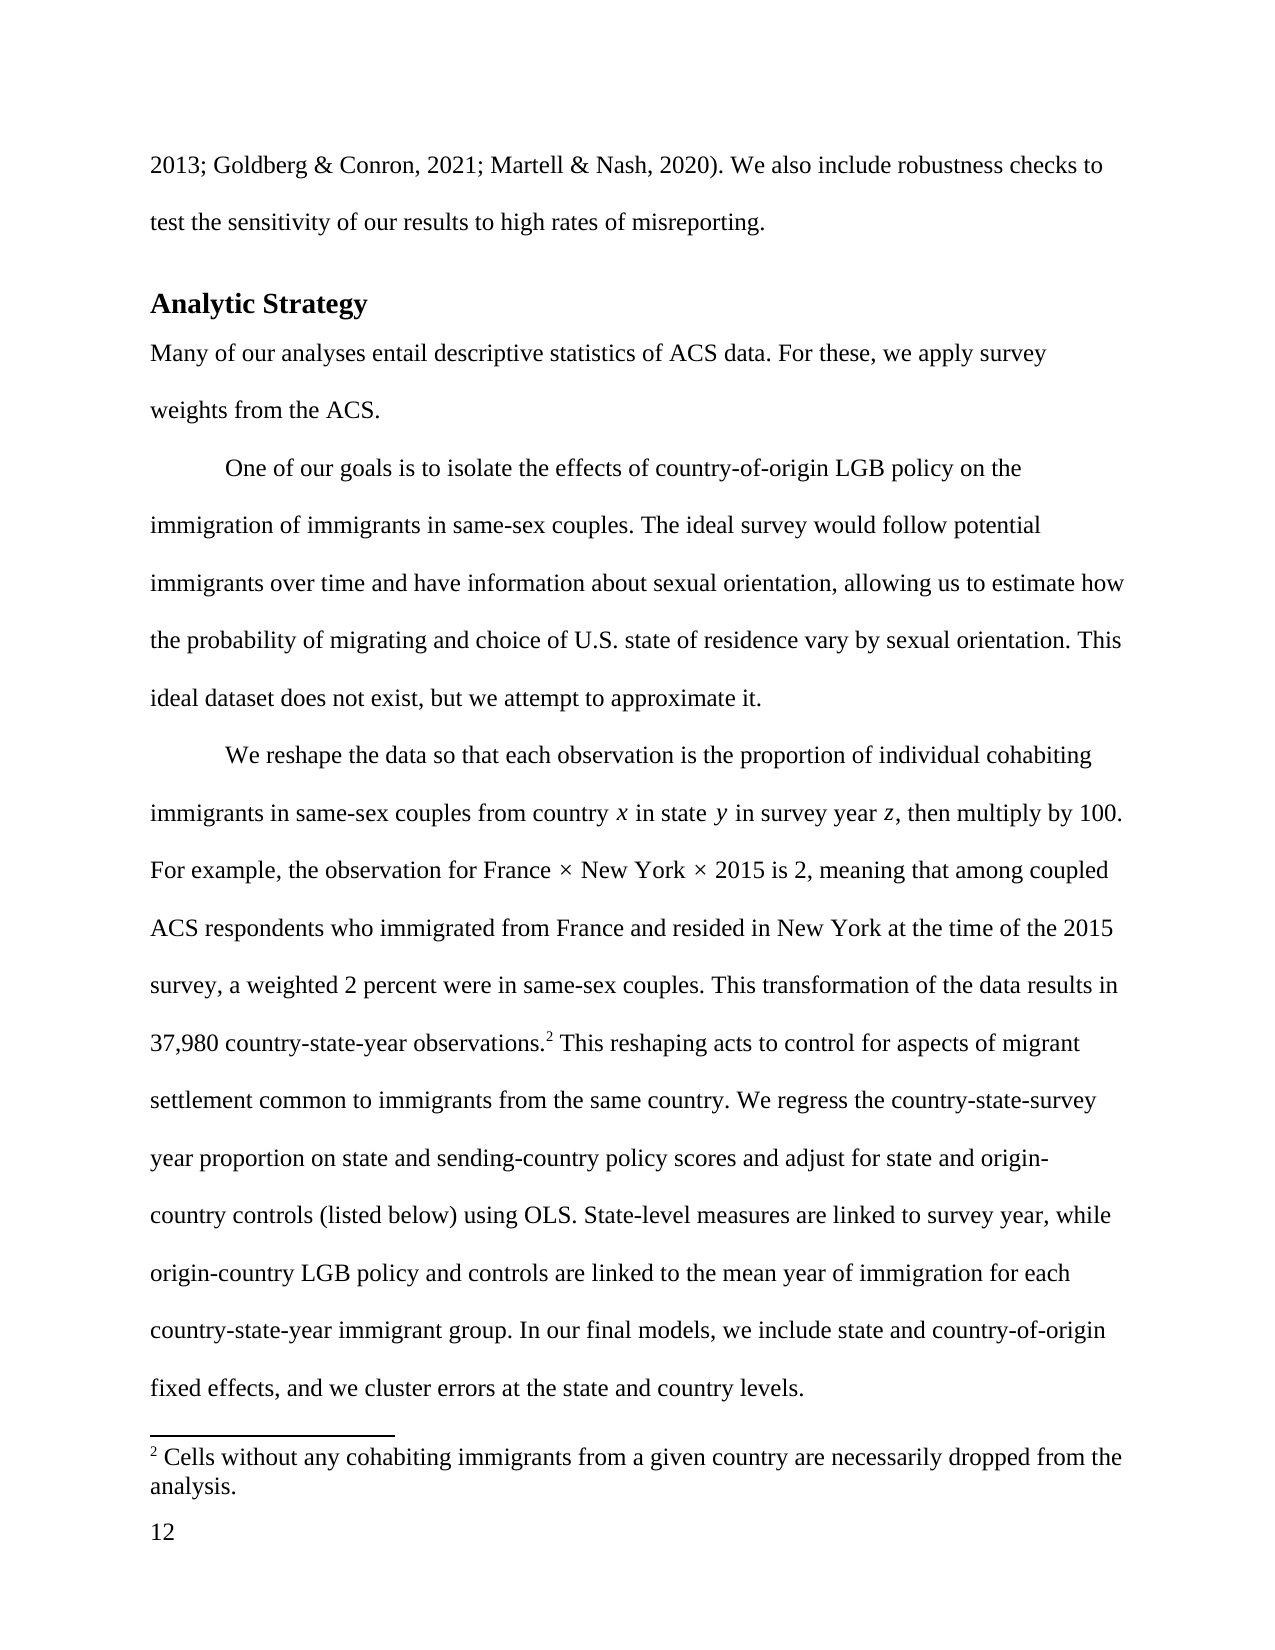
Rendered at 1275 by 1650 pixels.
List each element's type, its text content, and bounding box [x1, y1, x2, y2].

text We reshape the data so that each observation is the proportion of individual cohabiting immigrants in same-sex couples from country in state in survey year , then multiply by 100. For example, the observation for France New York 2015 is 2, meaning that among coupled ACS respondents who immigrated from France and resided in New York at the time of the 2015 survey, a weighted 2 percent were in same-sex couples. This transformation of the data results in 37,980 country-state-year observations. This reshaping acts to control for aspects of migrant settlement common to immigrants from the same country. We regress the country-state-survey year proportion on state and sending-country policy scores and adjust for state and origin-country controls (listed below) using OLS. State-level measures are linked to survey year, while origin-country LGB policy and controls are linked to the mean year of immigration for each country-state-year immigrant group. In our final models, we include state and country-of-origin fixed effects, and we cluster errors at the state and country levels. [150, 741, 1125, 1402]
text Many of our analyses entail descriptive statistics of ACS data. For these, we apply survey weights from the ACS. [150, 338, 1125, 424]
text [150, 150, 1125, 236]
subtitle Analytic Strategy [150, 286, 1125, 319]
text One of our goals is to isolate the effects of country-of-origin LGB policy on the immigration of immigrants in same-sex couples. The ideal survey would follow potential immigrants over time and have information about sexual orientation, allowing us to estimate how the probability of migrating and choice of U.S. state of residence vary by sexual orientation. This ideal dataset does not exist, but we attempt to approximate it. [150, 453, 1125, 712]
